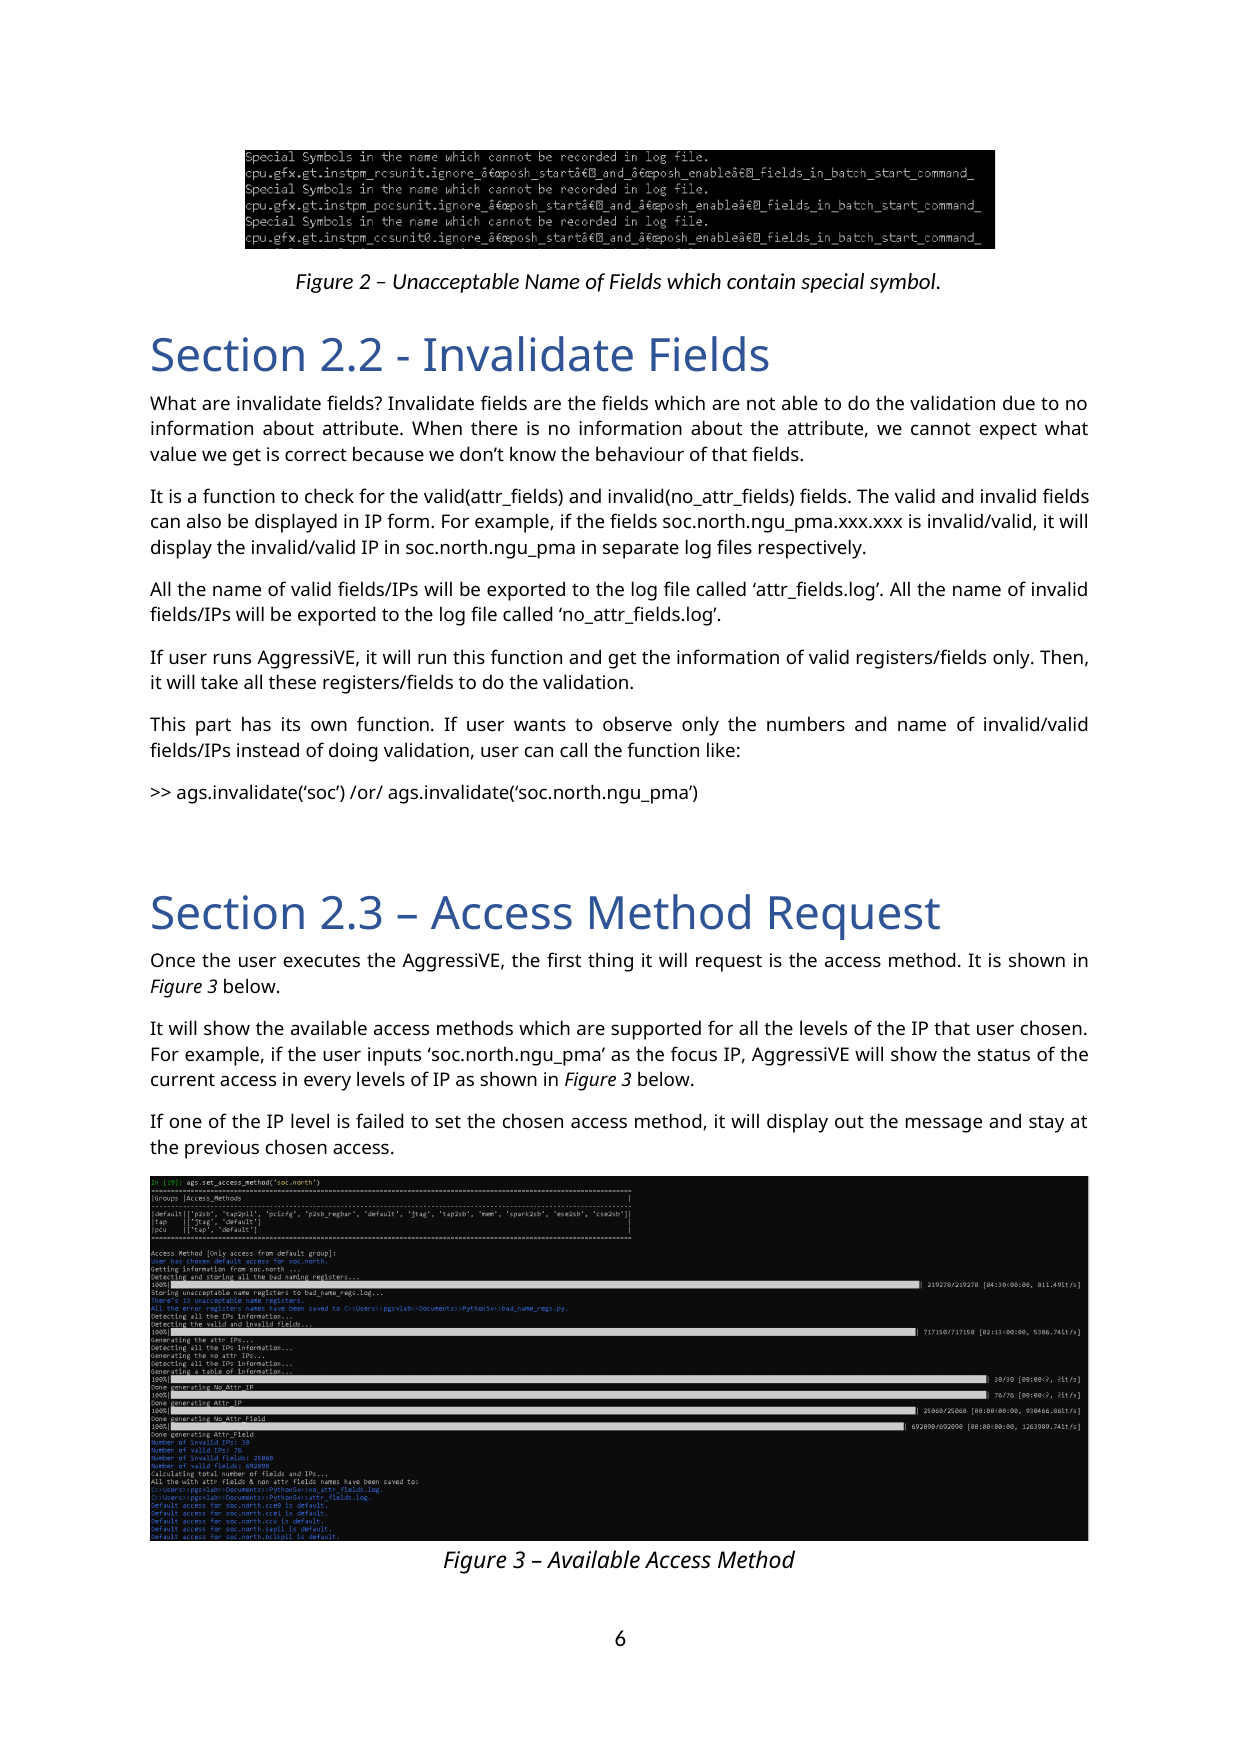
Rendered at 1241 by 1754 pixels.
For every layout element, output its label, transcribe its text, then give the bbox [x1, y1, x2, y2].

picture [245, 150, 995, 249]
text It will show the available access methods which are supported for all the levels of the IP that user chosen. For example, if the user inputs ‘soc.north.ngu_pma’ as the focus IP, AggressiVE will show the status of the current access in every levels of IP as shown in Figure 3 below. [150, 1015, 1090, 1092]
subtitle Section 2.3 – Access Method Request [150, 880, 1090, 943]
subtitle Section 2.2 - Invalidate Fields [150, 322, 1090, 385]
text If user runs AggressiVE, it will run this function and get the information of valid registers/fields only. Then, it will take all these registers/fields to do the validation. [150, 644, 1090, 695]
text All the name of valid fields/IPs will be exported to the log file called ‘attr_fields.log’. All the name of invalid fields/IPs will be exported to the log file called ‘no_attr_fields.log’. [150, 576, 1090, 627]
text Figure 2 – Unacceptable Name of Fields which contain special symbol. [150, 267, 1090, 295]
text If one of the IP level is failed to set the chosen access method, it will display out the message and stay at the previous chosen access. [150, 1108, 1090, 1159]
text >> ags.invalidate(‘soc’) /or/ ags.invalidate(‘soc.north.ngu_pma’) [150, 779, 1090, 805]
text Once the user executes the AggressiVE, the first thing it will request is the access method. It is shown in Figure 3 below. [150, 948, 1090, 999]
text This part has its own function. If user wants to observe only the numbers and name of invalid/valid fields/IPs instead of doing validation, user can call the function like: [150, 712, 1090, 763]
picture [150, 1176, 1091, 1541]
text What are invalidate fields? Invalidate fields are the fields which are not able to do the validation due to no information about attribute. When there is no information about the attribute, we cannot expect what value we get is correct because we don’t know the behaviour of that fields. [150, 390, 1090, 466]
text Figure 3 – Available Access Method [150, 1541, 1090, 1575]
text It is a function to check for the valid(attr_fields) and invalid(no_attr_fields) fields. The valid and invalid fields can also be displayed in IP form. For example, if the fields soc.north.ngu_pma.xxx.xxx is invalid/valid, it will display the invalid/valid IP in soc.north.ngu_pma in separate log files respectively. [150, 483, 1090, 559]
